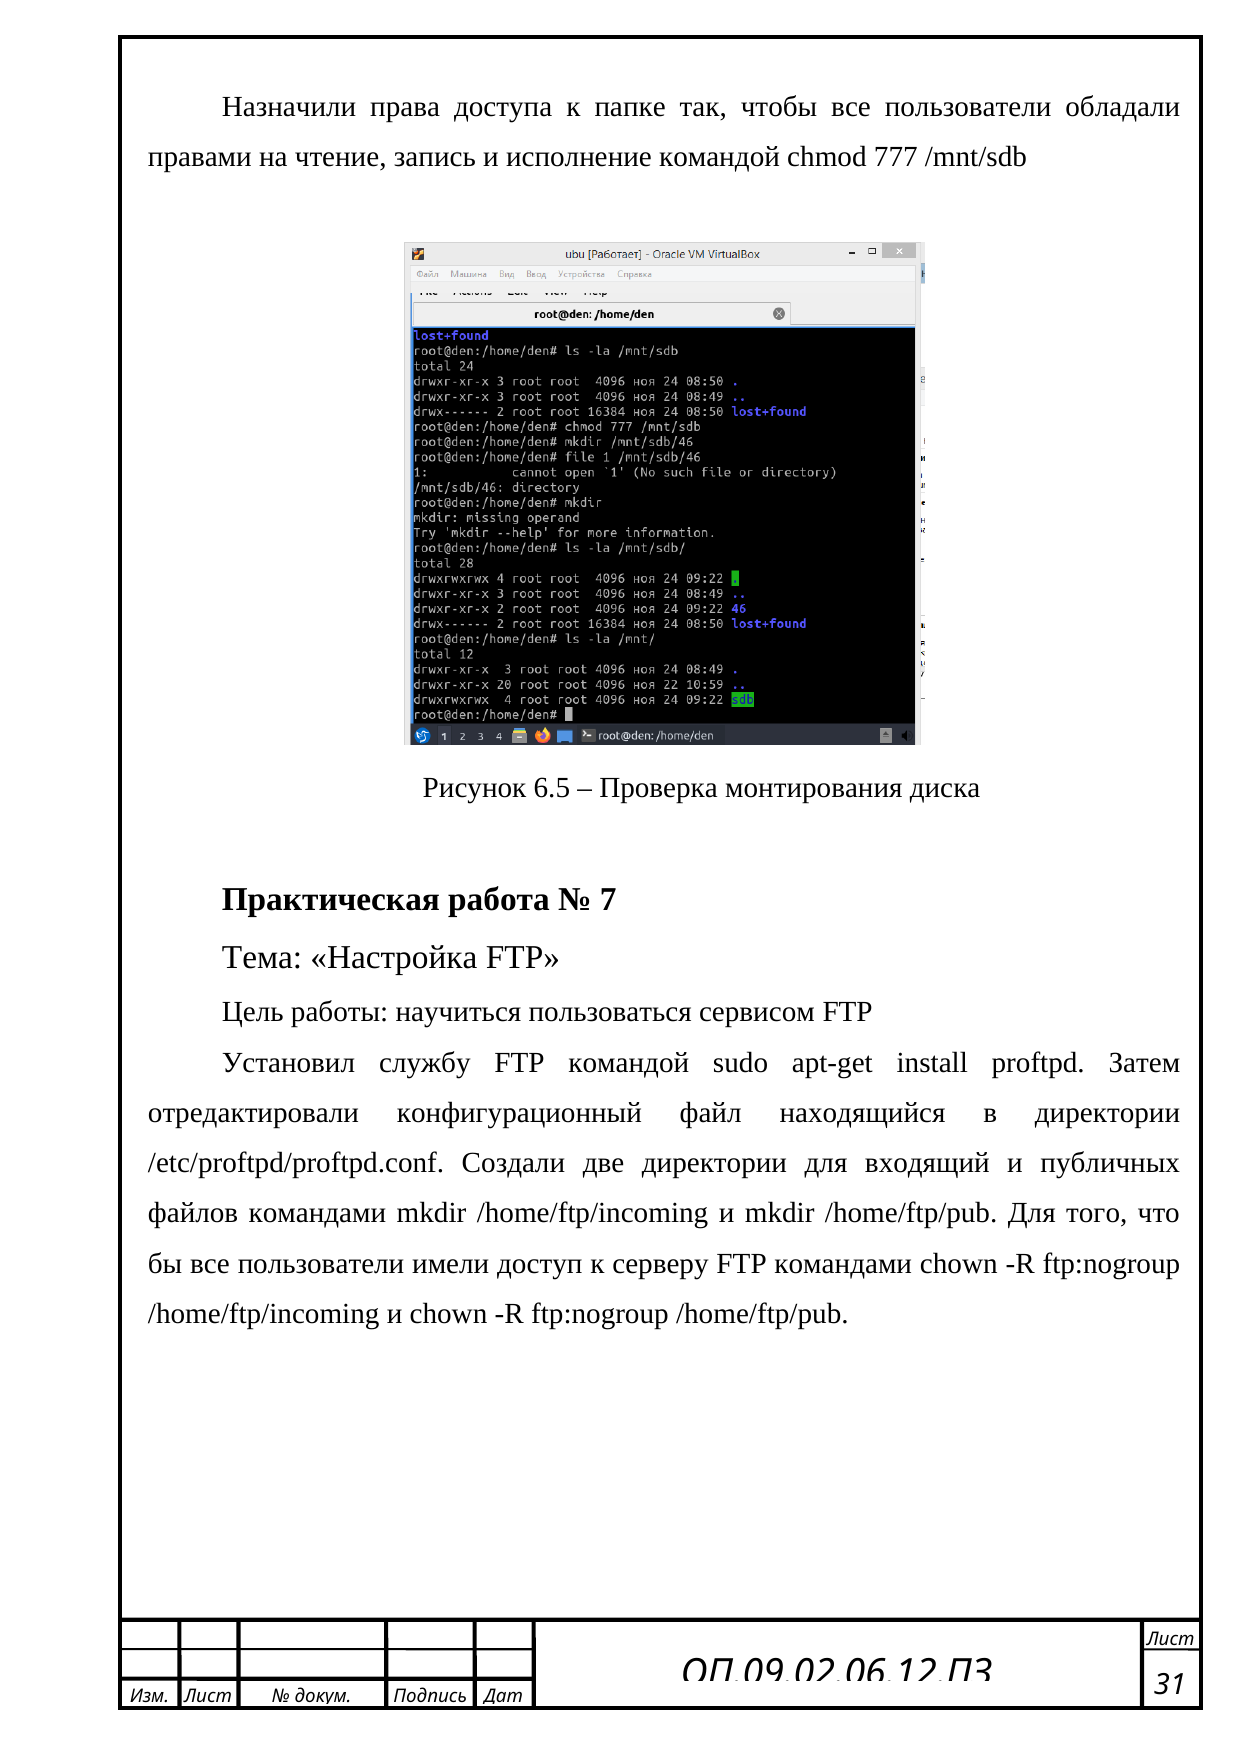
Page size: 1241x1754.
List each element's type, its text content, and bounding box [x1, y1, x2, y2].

text Назначили права доступа к папке так, чтобы все пользователи обладали правами на чтение, запись и исполнение командой chmod 777 /mnt/sdb [148, 89, 1181, 172]
picture [404, 242, 925, 745]
text Установил службу FTP командой sudo apt-get install proftpd. Затем отредактировали конфигурационный файл находящийся в директории /etc/proftpd/proftpd.conf. Создали две директории для входящий и публичных файлов командами mkdir /home/ftp/incoming и mkdir /home/ftp/pub. Для того, что бы все пользователи имели доступ к серверу FTP командами chown -R ftp:nogroup /home/ftp/incoming и chown -R ftp:nogroup /home/ftp/pub. [148, 1045, 1181, 1330]
text Цель работы: научиться пользоваться сервисом FTP [148, 994, 1181, 1028]
text Рисунок 6.5 – Проверка монтирования диска [148, 770, 1181, 803]
text Тема: «Настройка FTP» [148, 937, 1181, 975]
text Практическая работа № 7 [148, 879, 1181, 918]
